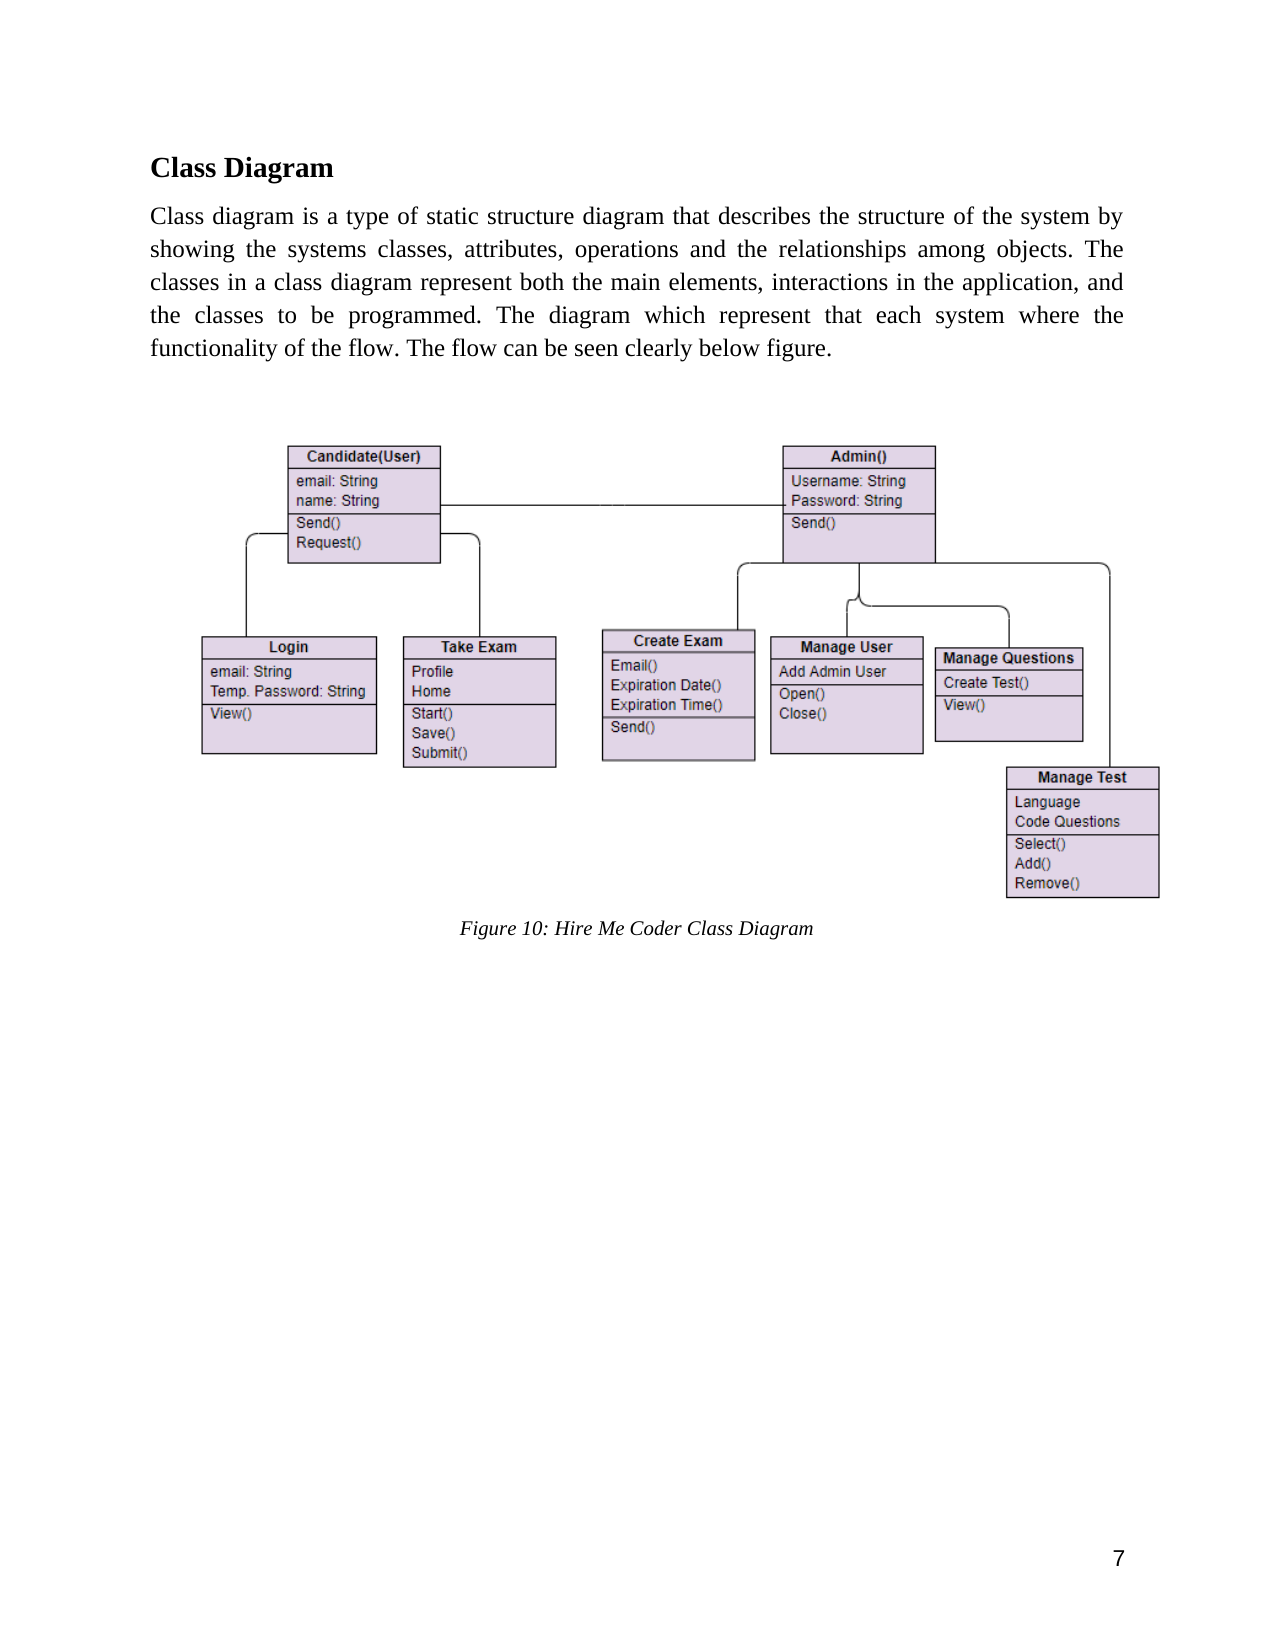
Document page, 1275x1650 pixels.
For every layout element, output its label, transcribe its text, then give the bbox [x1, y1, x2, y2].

text Figure 10: Hire Me Coder Class Diagram [150, 916, 1125, 940]
subtitle Class Diagram [150, 150, 1125, 183]
text Class diagram is a type of static structure diagram that describes the structure of the system by showing the systems classes, attributes, operations and the relationships among objects. The classes in a class diagram represent both the main elements, interactions in the application, and the classes to be programmed. The diagram which represent that each system where the functionality of the flow. The flow can be seen clearly below figure. [150, 201, 1125, 362]
picture [150, 399, 1172, 913]
